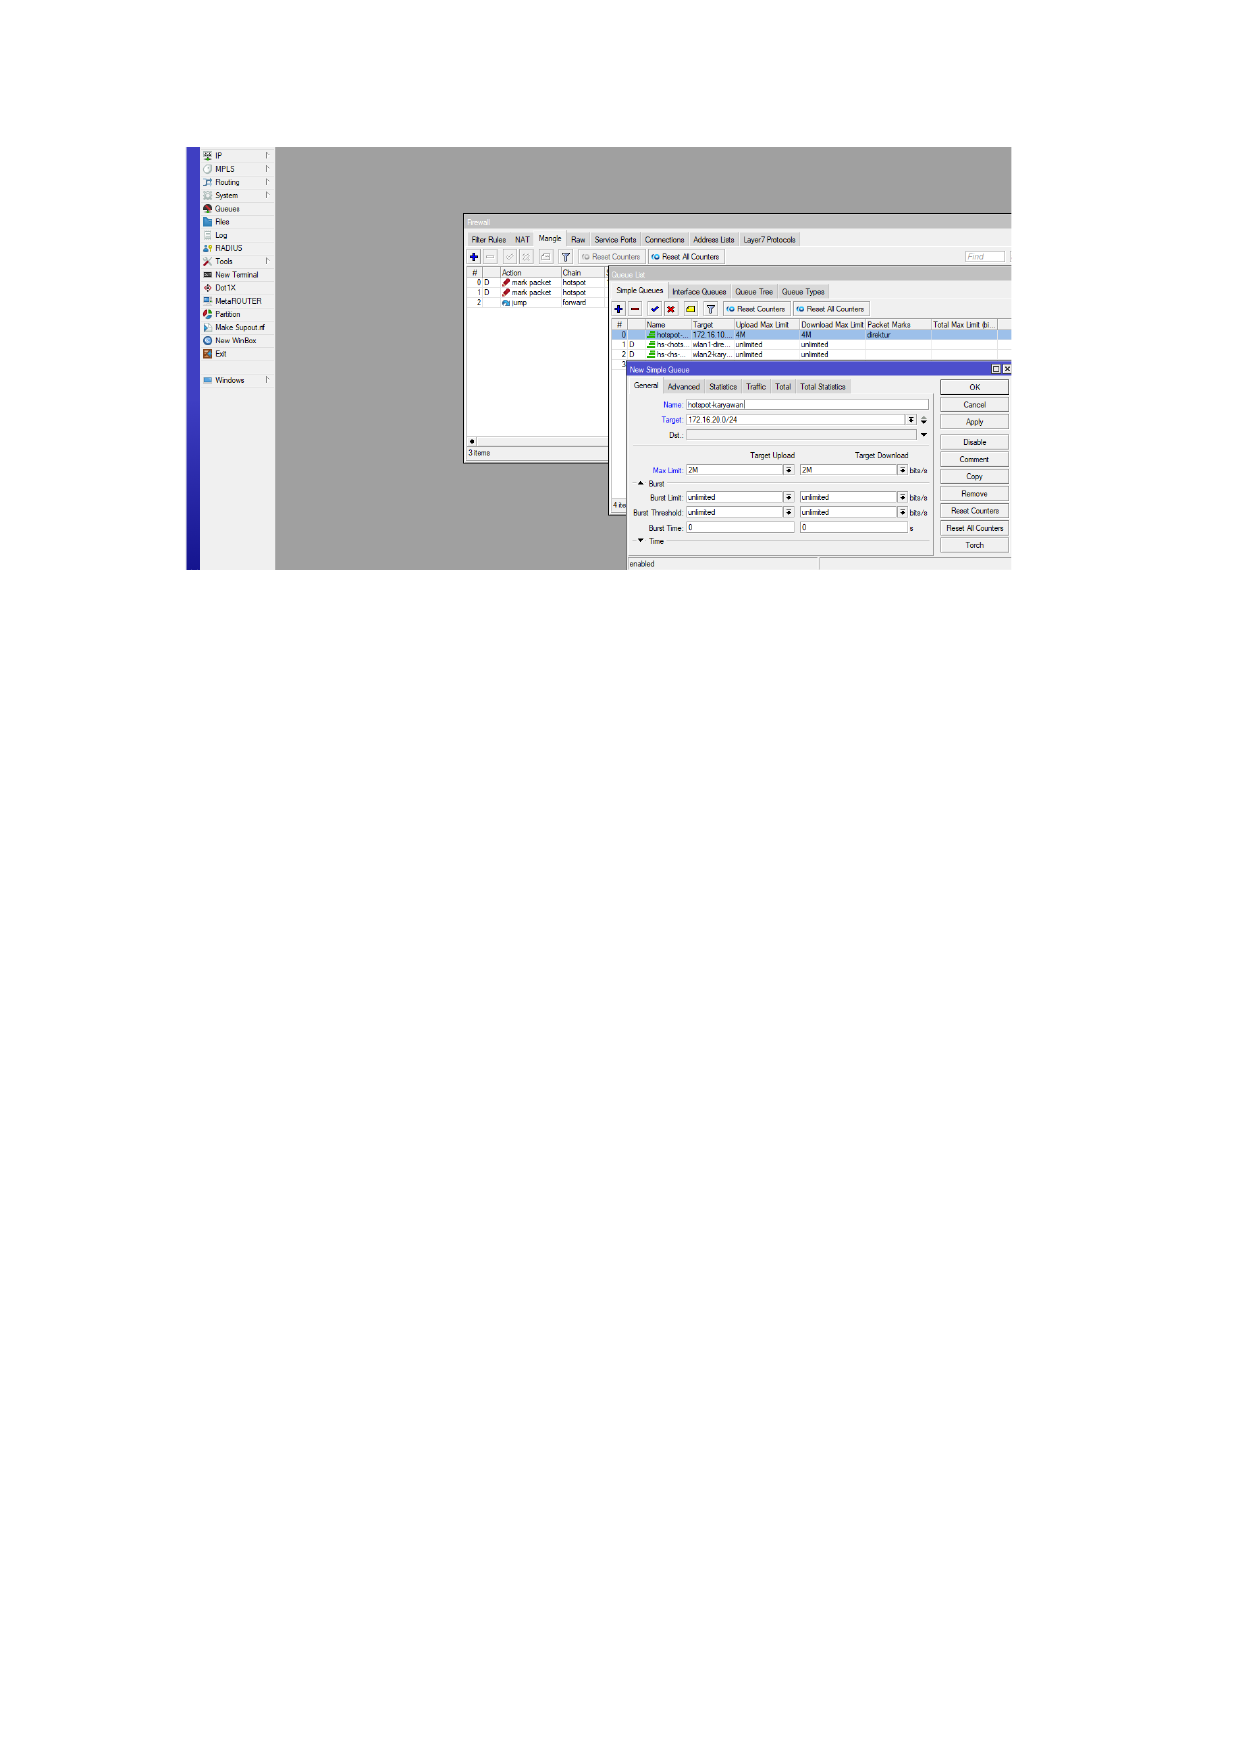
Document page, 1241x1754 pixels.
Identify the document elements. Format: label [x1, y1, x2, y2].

picture [185, 147, 1012, 570]
